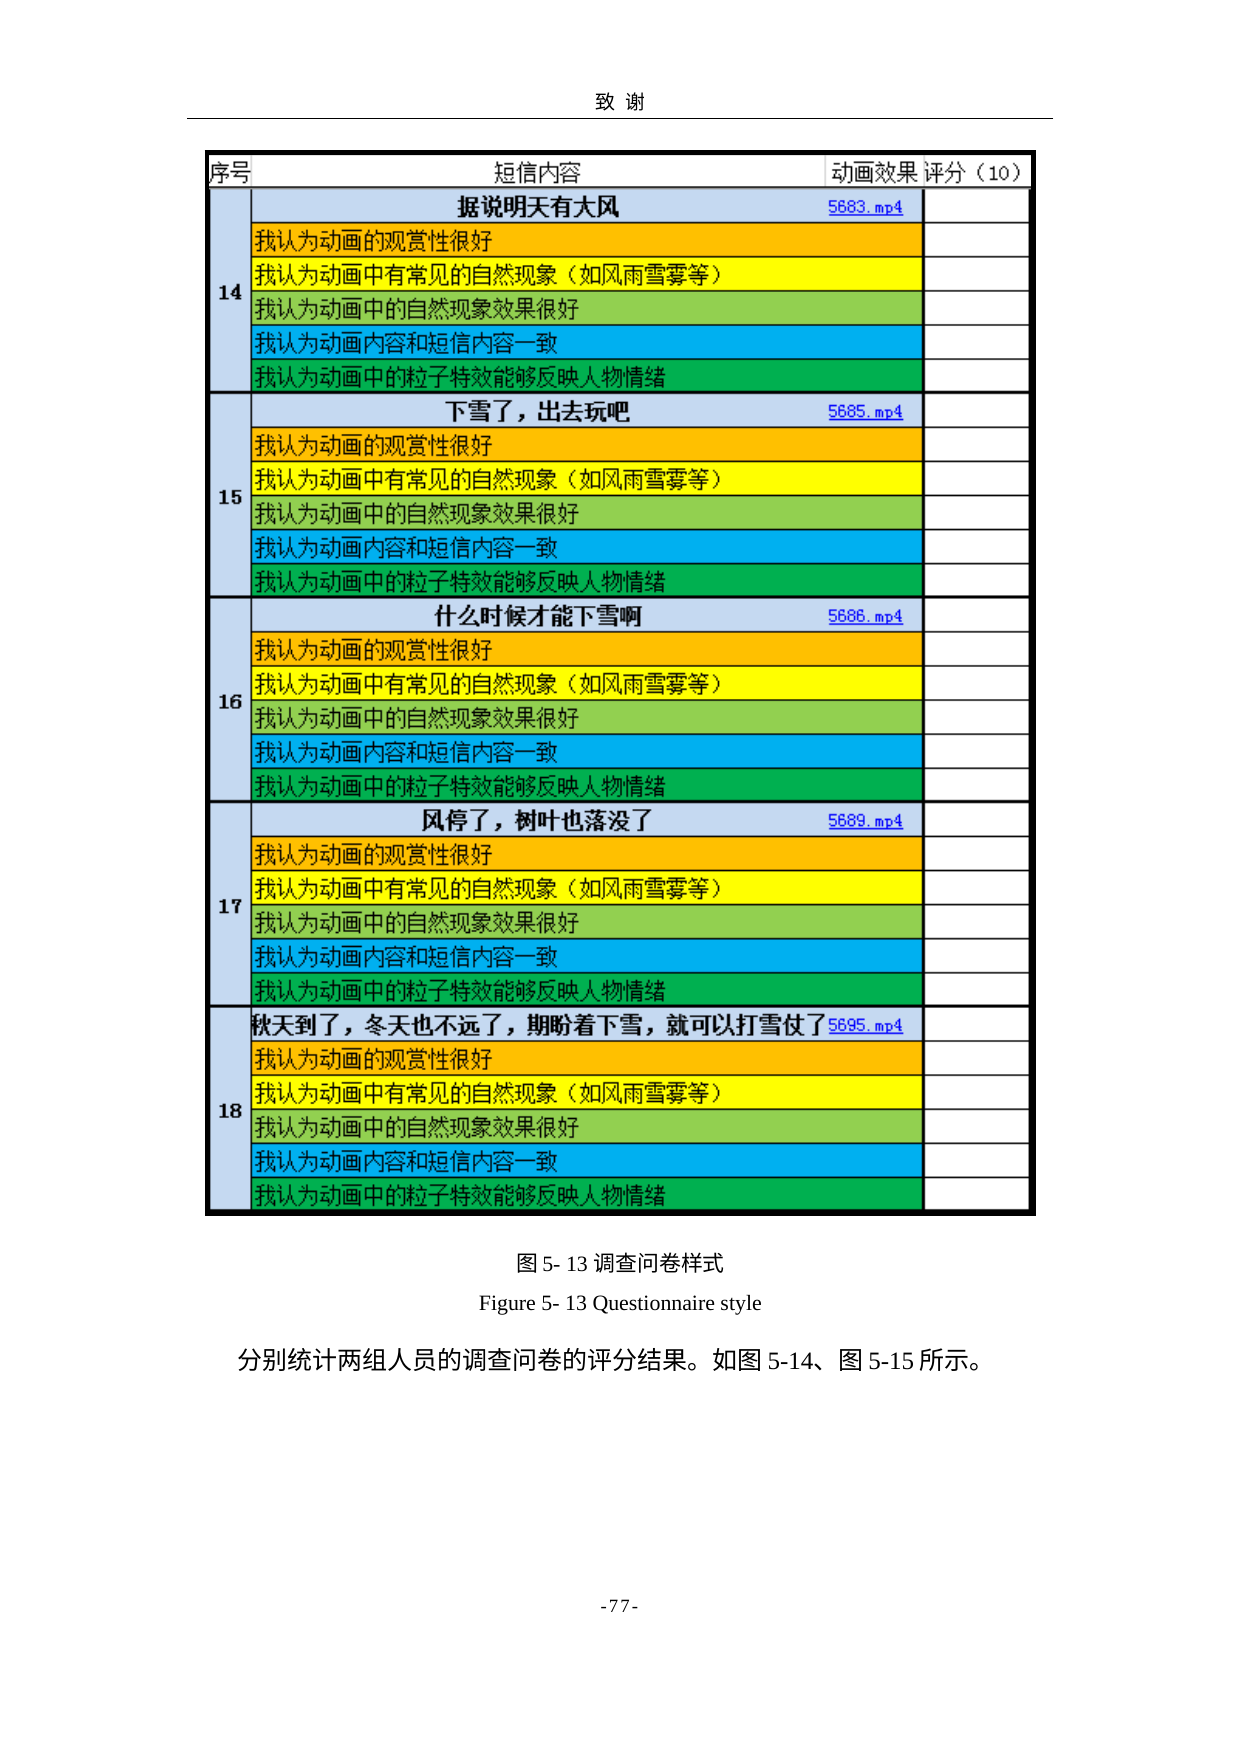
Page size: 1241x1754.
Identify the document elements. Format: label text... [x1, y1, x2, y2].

text 分别统计两组人员的调查问卷的评分结果。如图5-14、图5-15所示。 [187, 1324, 1053, 1392]
picture [209, 155, 1031, 1211]
text 图5- 13 调查问卷样式 [187, 1245, 1053, 1279]
text Figure 5- 13 Questionnaire style [187, 1285, 1053, 1319]
